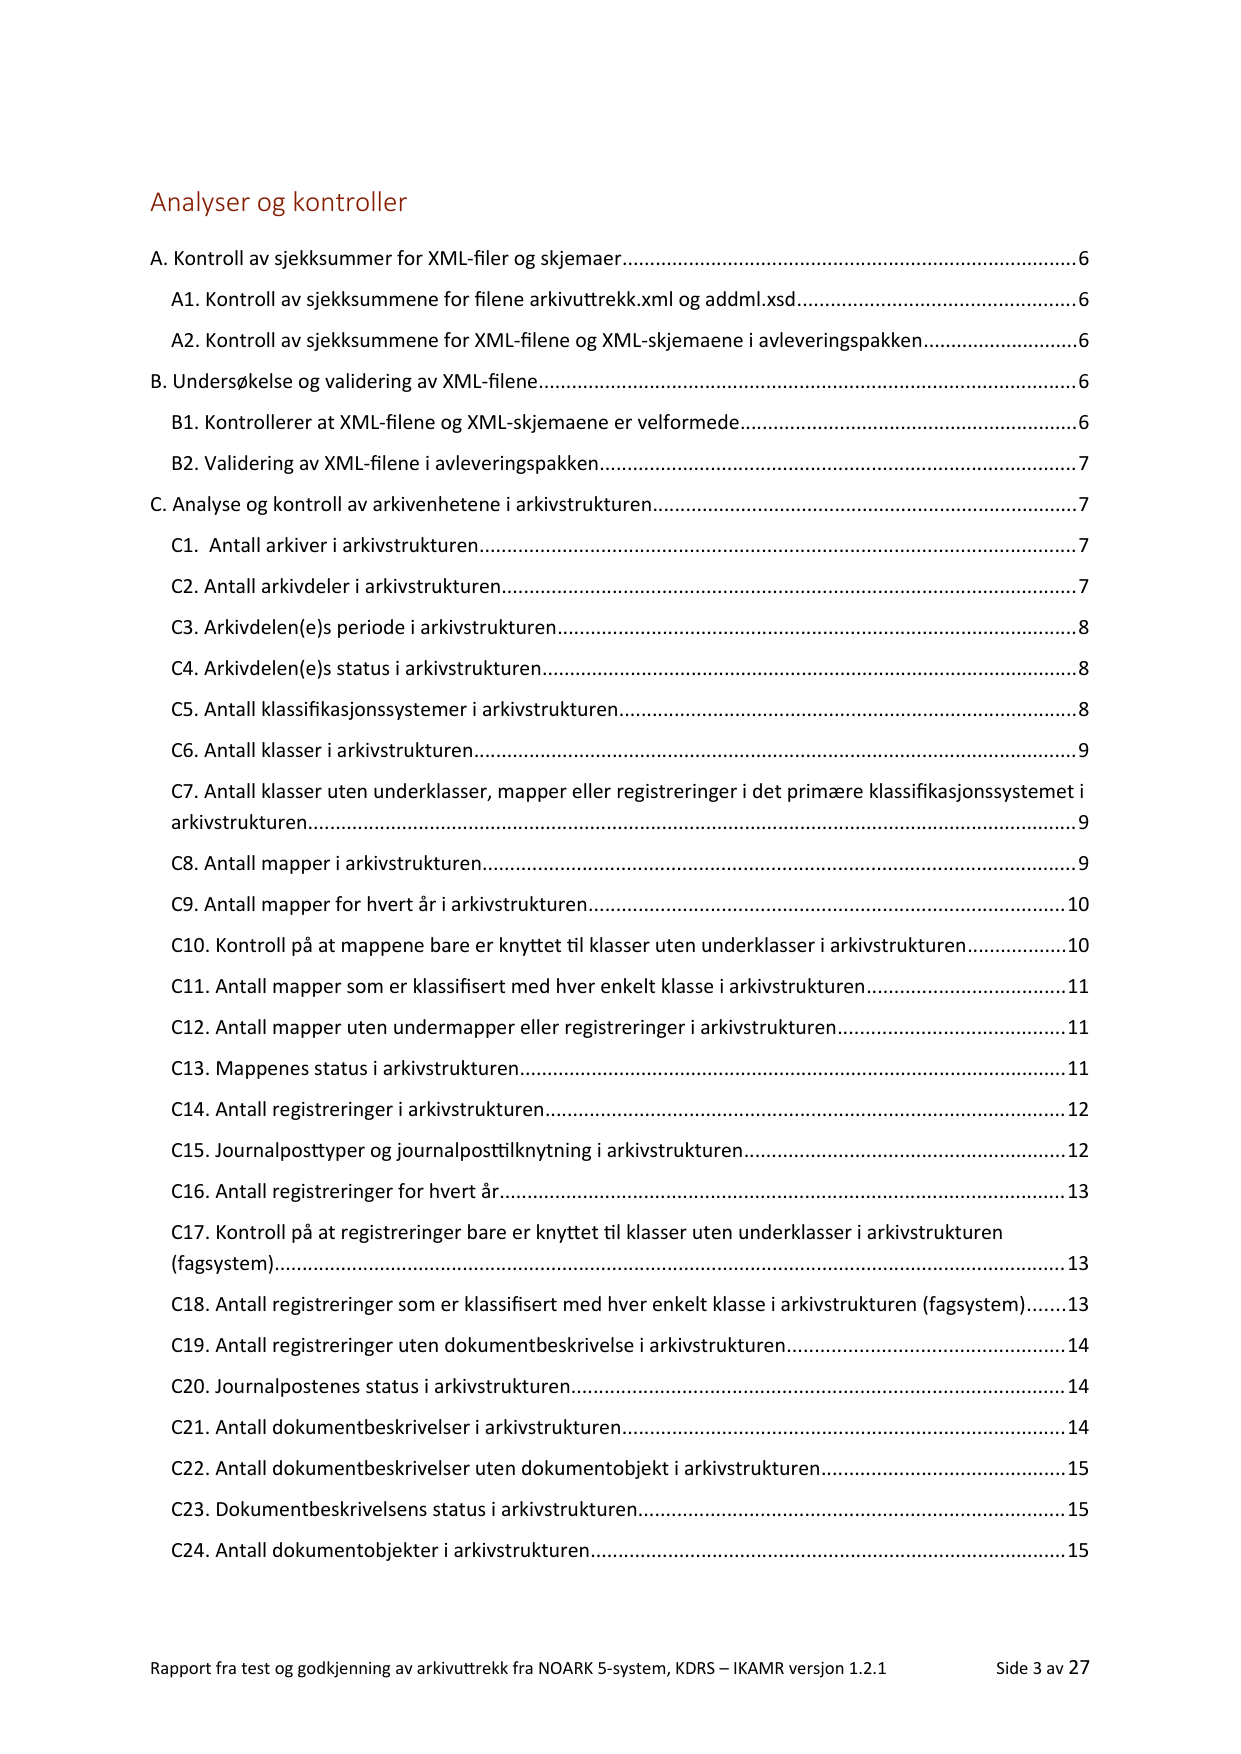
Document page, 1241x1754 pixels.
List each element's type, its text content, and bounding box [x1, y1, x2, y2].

text C23. Dokumentbeskrivelsens status i arkivstrukturen 15 [171, 1495, 1090, 1522]
text C5. Antall klassifikasjonssystemer i arkivstrukturen 8 [171, 695, 1090, 722]
text C11. Antall mapper som er klassifisert med hver enkelt klasse i arkivstrukturen 11 [171, 972, 1090, 999]
text C8. Antall mapper i arkivstrukturen 9 [171, 849, 1090, 876]
text C20. Journalpostenes status i arkivstrukturen 14 [171, 1372, 1090, 1399]
text C4. Arkivdelen(e)s status i arkivstrukturen 8 [171, 654, 1090, 681]
text C18. Antall registreringer som er klassifisert med hver enkelt klasse i arkivstrukturen (fagsystem) 13 [171, 1290, 1090, 1317]
text C10. Kontroll på at mappene bare er knyttet til klasser uten underklasser i arkivstrukturen 10 [171, 931, 1090, 958]
text C17. Kontroll på at registreringer bare er knyttet til klasser uten underklasser i arkivstrukturen (fagsystem) 13 [171, 1218, 1090, 1276]
text C6. Antall klasser i arkivstrukturen 9 [171, 736, 1090, 763]
text B2. Validering av XML-filene i avleveringspakken 7 [171, 449, 1090, 476]
text C19. Antall registreringer uten dokumentbeskrivelse i arkivstrukturen 14 [171, 1331, 1090, 1358]
text C1. Antall arkiver i arkivstrukturen 7 [171, 531, 1090, 558]
text C21. Antall dokumentbeskrivelser i arkivstrukturen 14 [171, 1413, 1090, 1440]
text A1. Kontroll av sjekksummene for filene arkivuttrekk.xml og addml.xsd 6 [171, 285, 1090, 312]
text C14. Antall registreringer i arkivstrukturen 12 [171, 1095, 1090, 1122]
subtitle Analyser og kontroller [150, 183, 1090, 219]
text C2. Antall arkivdeler i arkivstrukturen 7 [171, 572, 1090, 599]
text C13. Mappenes status i arkivstrukturen 11 [171, 1054, 1090, 1081]
text C. Analyse og kontroll av arkivenhetene i arkivstrukturen 7 [150, 490, 1090, 517]
text C16. Antall registreringer for hvert år 13 [171, 1177, 1090, 1204]
text C3. Arkivdelen(e)s periode i arkivstrukturen 8 [171, 613, 1090, 640]
text C15. Journalposttyper og journalposttilknytning i arkivstrukturen 12 [171, 1136, 1090, 1163]
text C24. Antall dokumentobjekter i arkivstrukturen 15 [171, 1536, 1090, 1563]
text B1. Kontrollerer at XML-filene og XML-skjemaene er velformede 6 [171, 408, 1090, 435]
text C9. Antall mapper for hvert år i arkivstrukturen 10 [171, 890, 1090, 917]
text B. Undersøkelse og validering av XML-filene 6 [150, 367, 1090, 394]
text C12. Antall mapper uten undermapper eller registreringer i arkivstrukturen 11 [171, 1013, 1090, 1040]
text A. Kontroll av sjekksummer for XML-filer og skjemaer 6 [150, 244, 1090, 271]
text C22. Antall dokumentbeskrivelser uten dokumentobjekt i arkivstrukturen 15 [171, 1454, 1090, 1481]
text C7. Antall klasser uten underklasser, mapper eller registreringer i det primære klassifikasjonssystemet i arkivstrukturen 9 [171, 777, 1090, 835]
text A2. Kontroll av sjekksummene for XML-filene og XML-skjemaene i avleveringspakken 6 [171, 326, 1090, 353]
